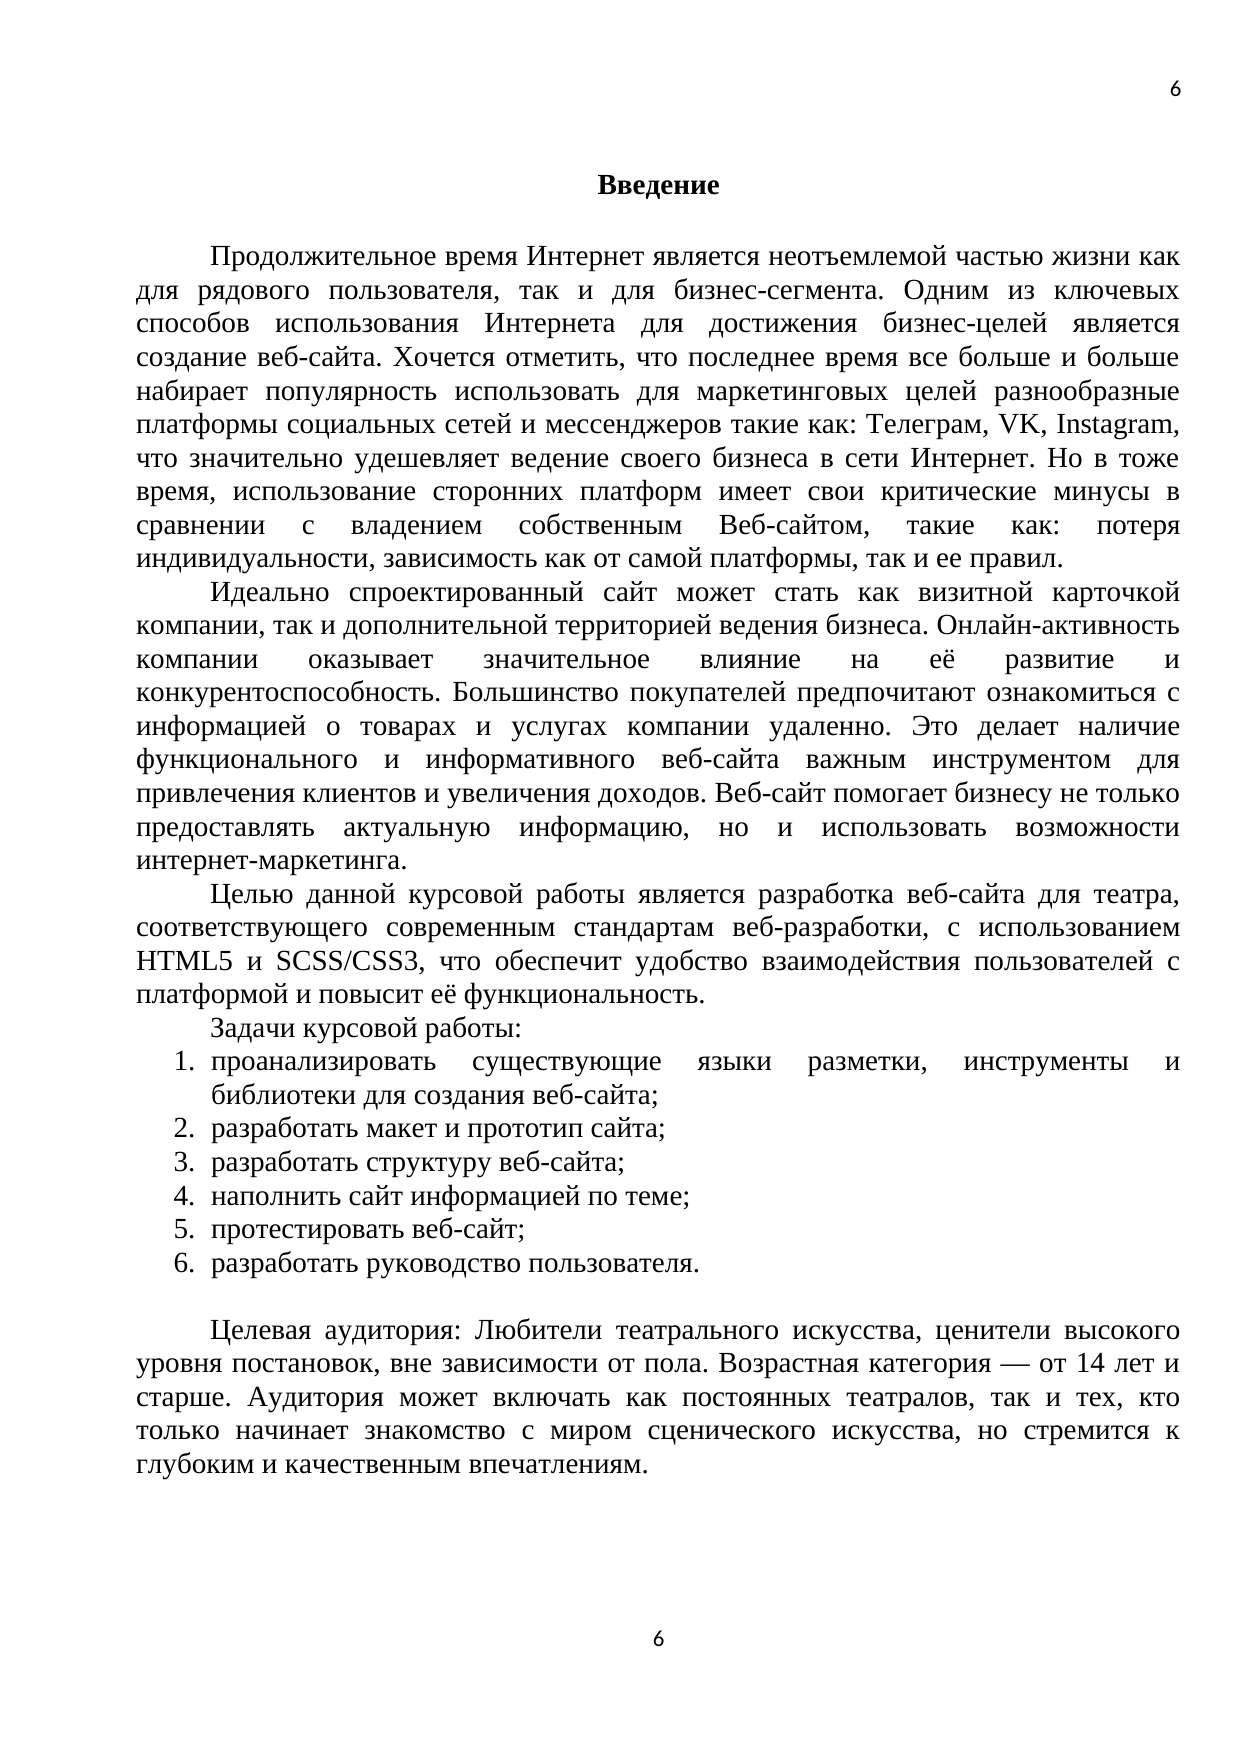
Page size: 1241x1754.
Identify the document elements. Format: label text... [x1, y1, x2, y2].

list наполнить сайт информацией по теме; [173, 1178, 1181, 1211]
list протестировать веб-сайт; [173, 1211, 1181, 1245]
list проанализировать существующие языки разметки, инструменты и библиотеки для создания веб-сайта; [173, 1043, 1181, 1111]
subtitle Введение [136, 167, 1181, 201]
text Идеально спроектированный сайт может стать как визитной карточкой компании, так и дополнительной территорией ведения бизнеса. Онлайн-активность компании оказывает значительное влияние на её развитие и конкурентоспособность. Большинство покупателей предпочитают ознакомиться с информацией о товарах и услугах компании удаленно. Это делает наличие функционального и информативного веб-сайта важным инструментом для привлечения клиентов и увеличения доходов. Веб-сайт помогает бизнесу не только предоставлять актуальную информацию, но и использовать возможности интернет-маркетинга. [136, 574, 1181, 876]
list разработать руководство пользователя. [173, 1245, 1181, 1278]
list разработать структуру веб-сайта; [173, 1144, 1181, 1178]
text Задачи курсовой работы: [136, 1010, 1181, 1043]
text Целевая аудитория: Любители театрального искусства, ценители высокого уровня постановок, вне зависимости от пола. Возрастная категория — от 14 лет и старше. Аудитория может включать как постоянных театралов, так и тех, кто только начинает знакомство с миром сценического искусства, но стремится к глубоким и качественным впечатлениям. [136, 1312, 1181, 1479]
list разработать макет и прототип сайта; [173, 1111, 1181, 1144]
text Продолжительное время Интернет является неотъемлемой частью жизни как для рядового пользователя, так и для бизнес-сегмента. Одним из ключевых способов использования Интернета для достижения бизнес-целей является создание веб-сайта. Хочется отметить, что последнее время все больше и больше набирает популярность использовать для маркетинговых целей разнообразные платформы социальных сетей и мессенджеров такие как: Телеграм, VK, Instagram, что значительно удешевляет ведение своего бизнеса в сети Интернет. Но в тоже время, использование сторонних платформ имеет свои критические минусы в сравнении с владением собственным Веб-сайтом, такие как: потеря индивидуальности, зависимость как от самой платформы, так и ее правил. [136, 238, 1181, 574]
text Целью данной курсовой работы является разработка веб-сайта для театра, соответствующего современным стандартам веб-разработки, с использованием HTML5 и SCSS/CSS3, что обеспечит удобство взаимодействия пользователей с платформой и повысит её функциональность. [136, 876, 1181, 1010]
